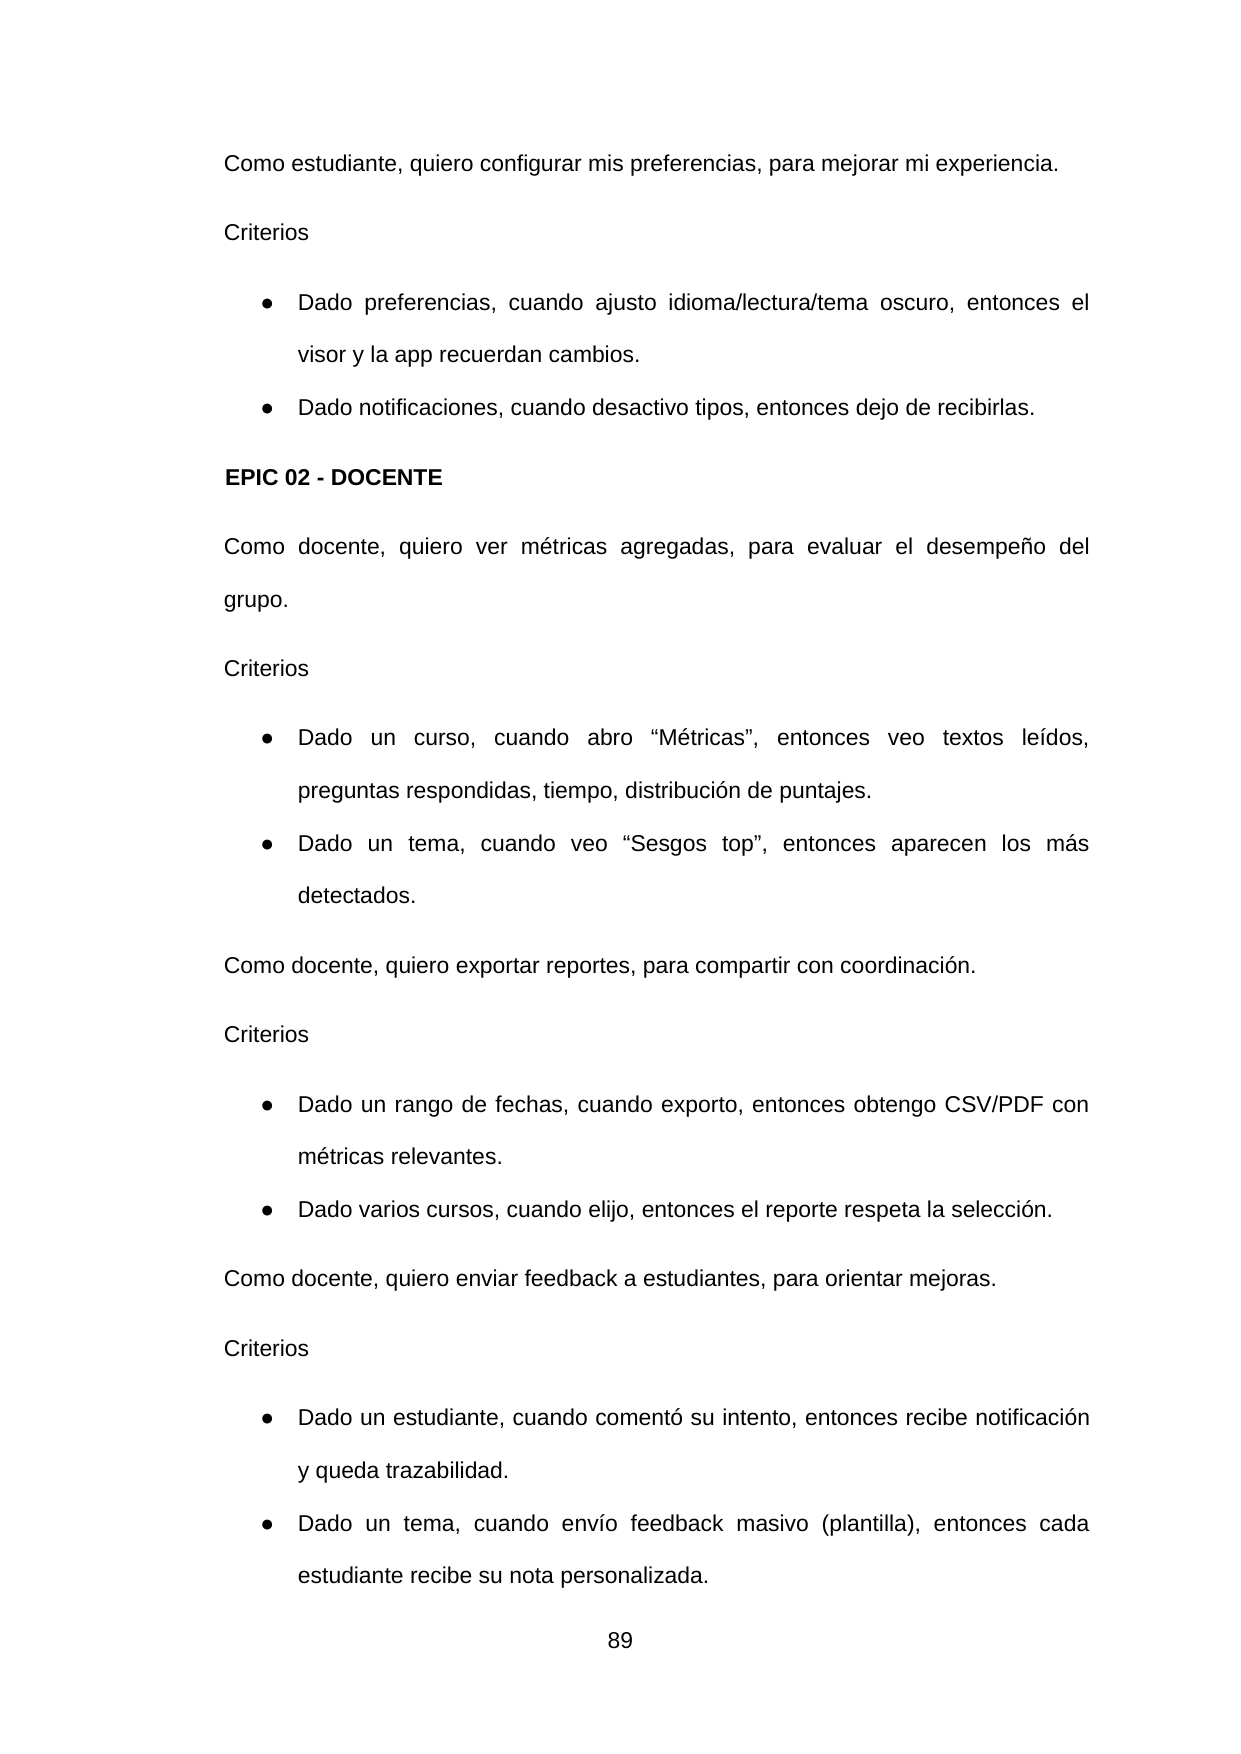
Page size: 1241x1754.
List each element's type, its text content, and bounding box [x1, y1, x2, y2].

list Dado un curso, cuando abro “Métricas”, entonces veo textos leídos, preguntas respondidas, tiempo, distribución de puntajes. [260, 724, 1090, 803]
text Criterios [224, 219, 1090, 246]
text Como docente, quiero exportar reportes, para compartir con coordinación. [224, 952, 1090, 978]
text Como estudiante, quiero configurar mis preferencias, para mejorar mi experiencia. [224, 150, 1090, 176]
text Criterios [224, 1335, 1090, 1361]
text Como docente, quiero ver métricas agregadas, para evaluar el desempeño del grupo. [224, 533, 1090, 612]
list Dado un rango de fechas, cuando exporto, entonces obtengo CSV/PDF con métricas relevantes. [260, 1091, 1090, 1170]
text Como docente, quiero enviar feedback a estudiantes, para orientar mejoras. [224, 1265, 1090, 1292]
text Criterios [224, 655, 1090, 681]
list Dado preferencias, cuando ajusto idioma/lectura/tema oscuro, entonces el visor y la app recuerdan cambios. [260, 289, 1090, 368]
list Dado un tema, cuando veo “Sesgos top”, entonces aparecen los más detectados. [260, 830, 1090, 909]
list Dado un estudiante, cuando comentó su intento, entonces recibe notificación y queda trazabilidad. [260, 1404, 1090, 1483]
text EPIC 02 - DOCENTE [225, 463, 1090, 490]
list Dado varios cursos, cuando elijo, entonces el reporte respeta la selección. [260, 1196, 1090, 1222]
text Criterios [224, 1021, 1090, 1048]
list Dado notificaciones, cuando desactivo tipos, entonces dejo de recibirlas. [260, 394, 1090, 421]
list Dado un tema, cuando envío feedback masivo (plantilla), entonces cada estudiante recibe su nota personalizada. [260, 1509, 1090, 1589]
